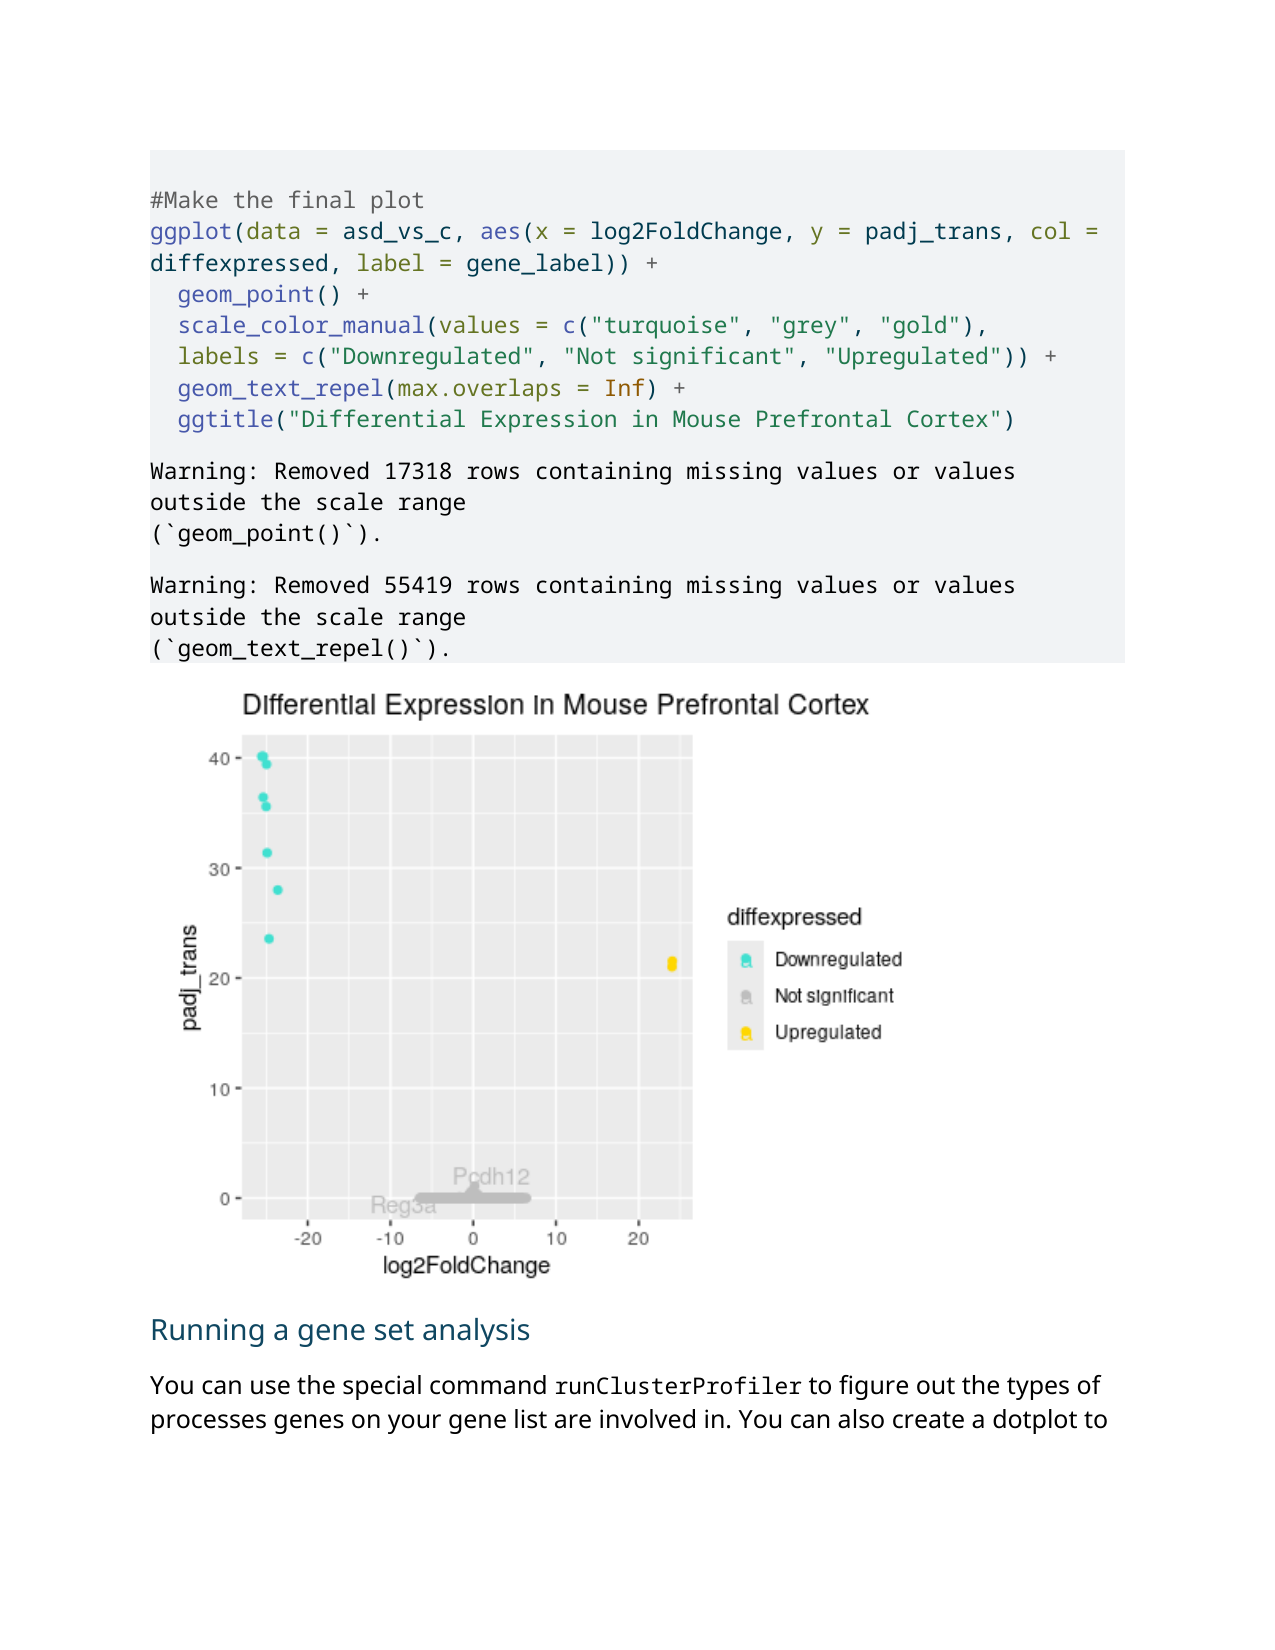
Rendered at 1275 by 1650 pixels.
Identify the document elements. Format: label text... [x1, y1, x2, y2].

text Warning: Removed 17318 rows containing missing values or values outside the scale range (`geom_point()`). [150, 455, 1125, 549]
picture [168, 684, 927, 1291]
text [150, 150, 1125, 434]
text Warning: Removed 55419 rows containing missing values or values outside the scale range (`geom_text_repel()`). [150, 569, 1125, 663]
subtitle Running a gene set analysis [150, 1309, 1125, 1349]
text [150, 1368, 1125, 1436]
